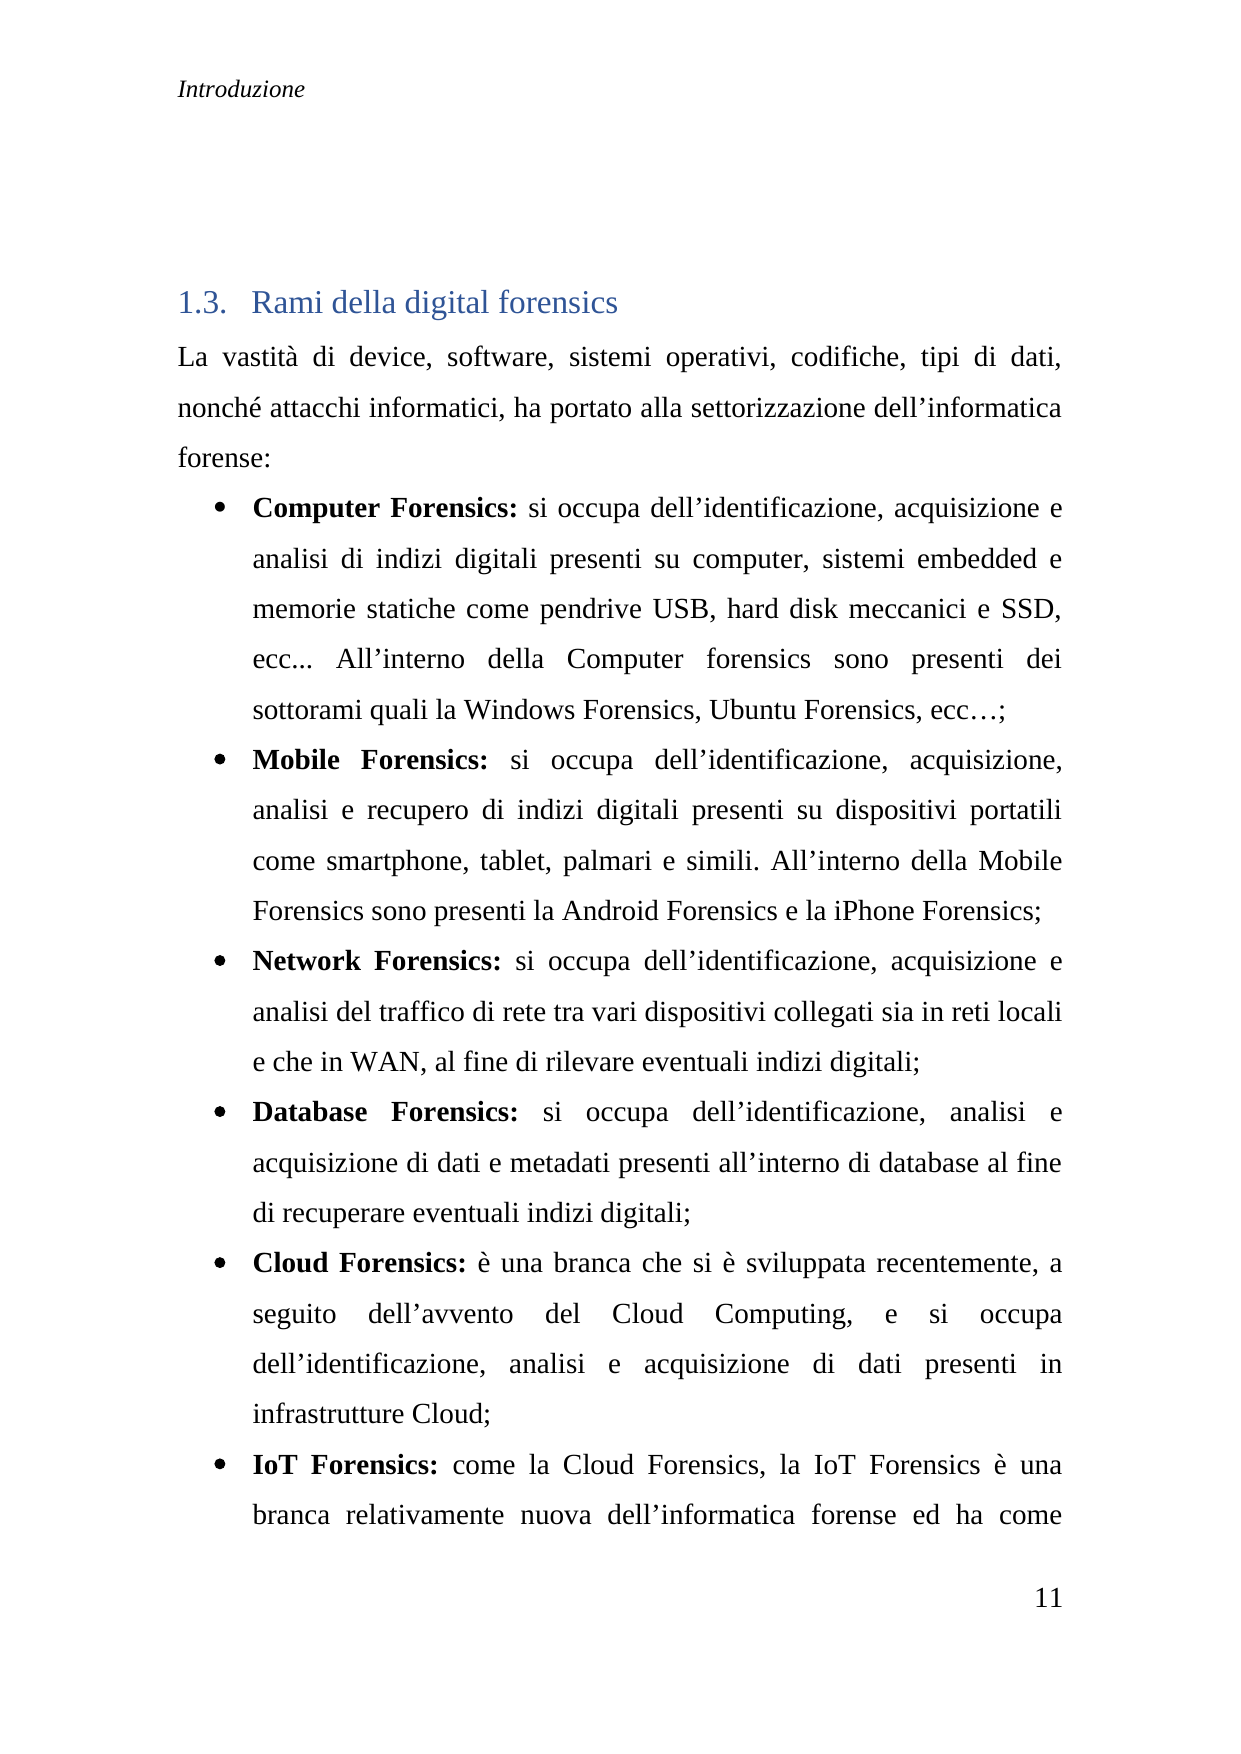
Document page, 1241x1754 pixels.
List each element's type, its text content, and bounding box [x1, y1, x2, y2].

text La vastità di device, software, sistemi operativi, codifiche, tipi di dati, nonché attacchi informatici, ha portato alla settorizzazione dell’informatica forense: [177, 339, 1063, 474]
list Network Forensics: si occupa dell’identificazione, acquisizione e analisi del traffico di rete tra vari dispositivi collegati sia in reti locali e che in WAN, al fine di rilevare eventuali indizi digitali; [215, 943, 1063, 1078]
list Computer Forensics: si occupa dell’identificazione, acquisizione e analisi di indizi digitali presenti su computer, sistemi embedded e memorie statiche come pendrive USB, hard disk meccanici e SSD, ecc... All’interno della Computer forensics sono presenti dei sottorami quali la Windows Forensics, Ubuntu Forensics, ecc…; [215, 490, 1063, 725]
list Cloud Forensics: è una branca che si è sviluppata recentemente, a seguito dell’avvento del Cloud Computing, e si occupa dell’identificazione, analisi e acquisizione di dati presenti in infrastrutture Cloud; [215, 1246, 1063, 1430]
list Mobile Forensics: si occupa dell’identificazione, acquisizione, analisi e recupero di indizi digitali presenti su dispositivi portatili come smartphone, tablet, palmari e simili. All’interno della Mobile Forensics sono presenti la Android Forensics e la iPhone Forensics; [215, 742, 1063, 927]
subtitle Rami della digital forensics [177, 282, 1063, 320]
list Database Forensics: si occupa dell’identificazione, analisi e acquisizione di dati e metadati presenti all’interno di database al fine di recuperare eventuali indizi digitali; [215, 1094, 1063, 1229]
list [215, 1447, 1063, 1531]
